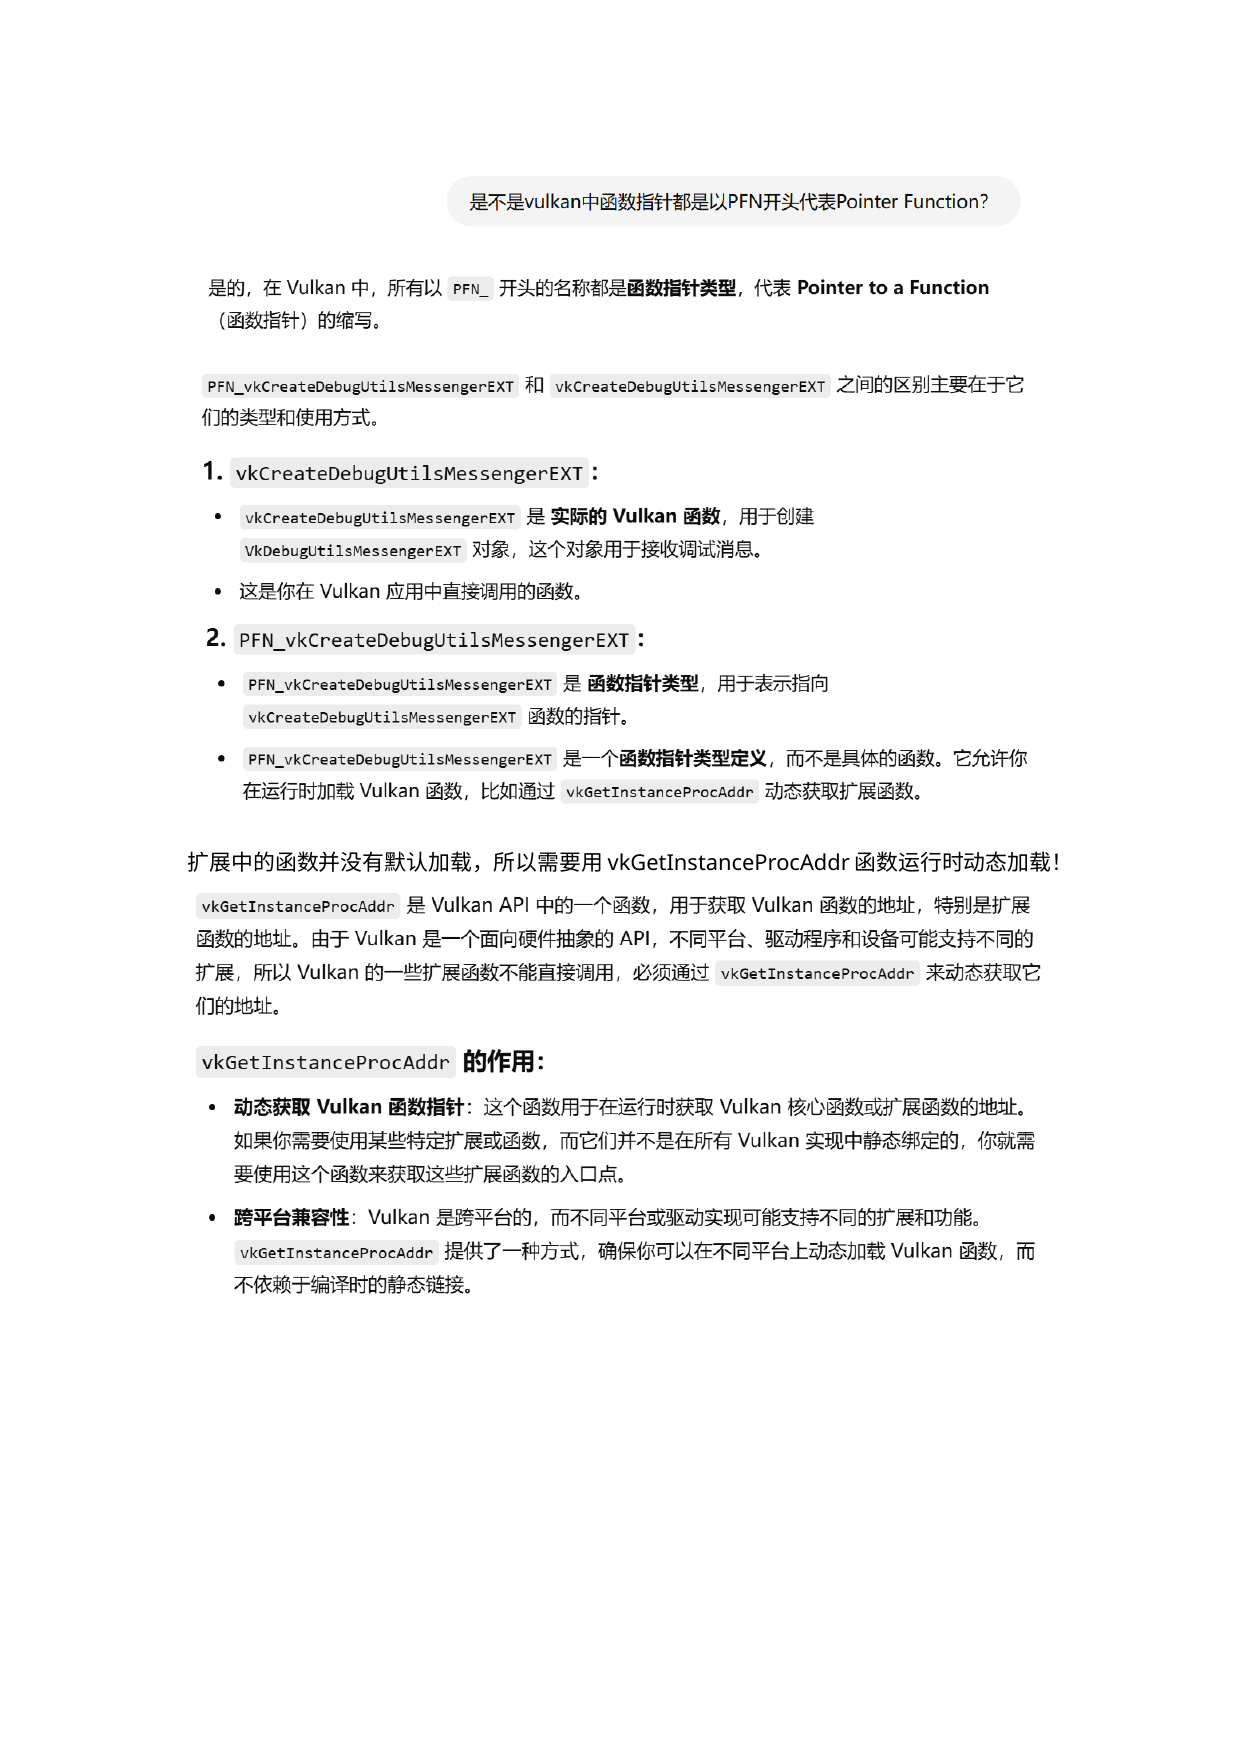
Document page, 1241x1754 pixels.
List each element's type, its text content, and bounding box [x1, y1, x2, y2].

text 扩展中的函数并没有默认加载，所以需要用vkGetInstanceProcAddr函数运行时动态加载！ [187, 844, 1053, 877]
picture [187, 162, 1053, 339]
picture [187, 357, 1053, 613]
picture [187, 877, 1053, 1310]
picture [187, 617, 1053, 811]
